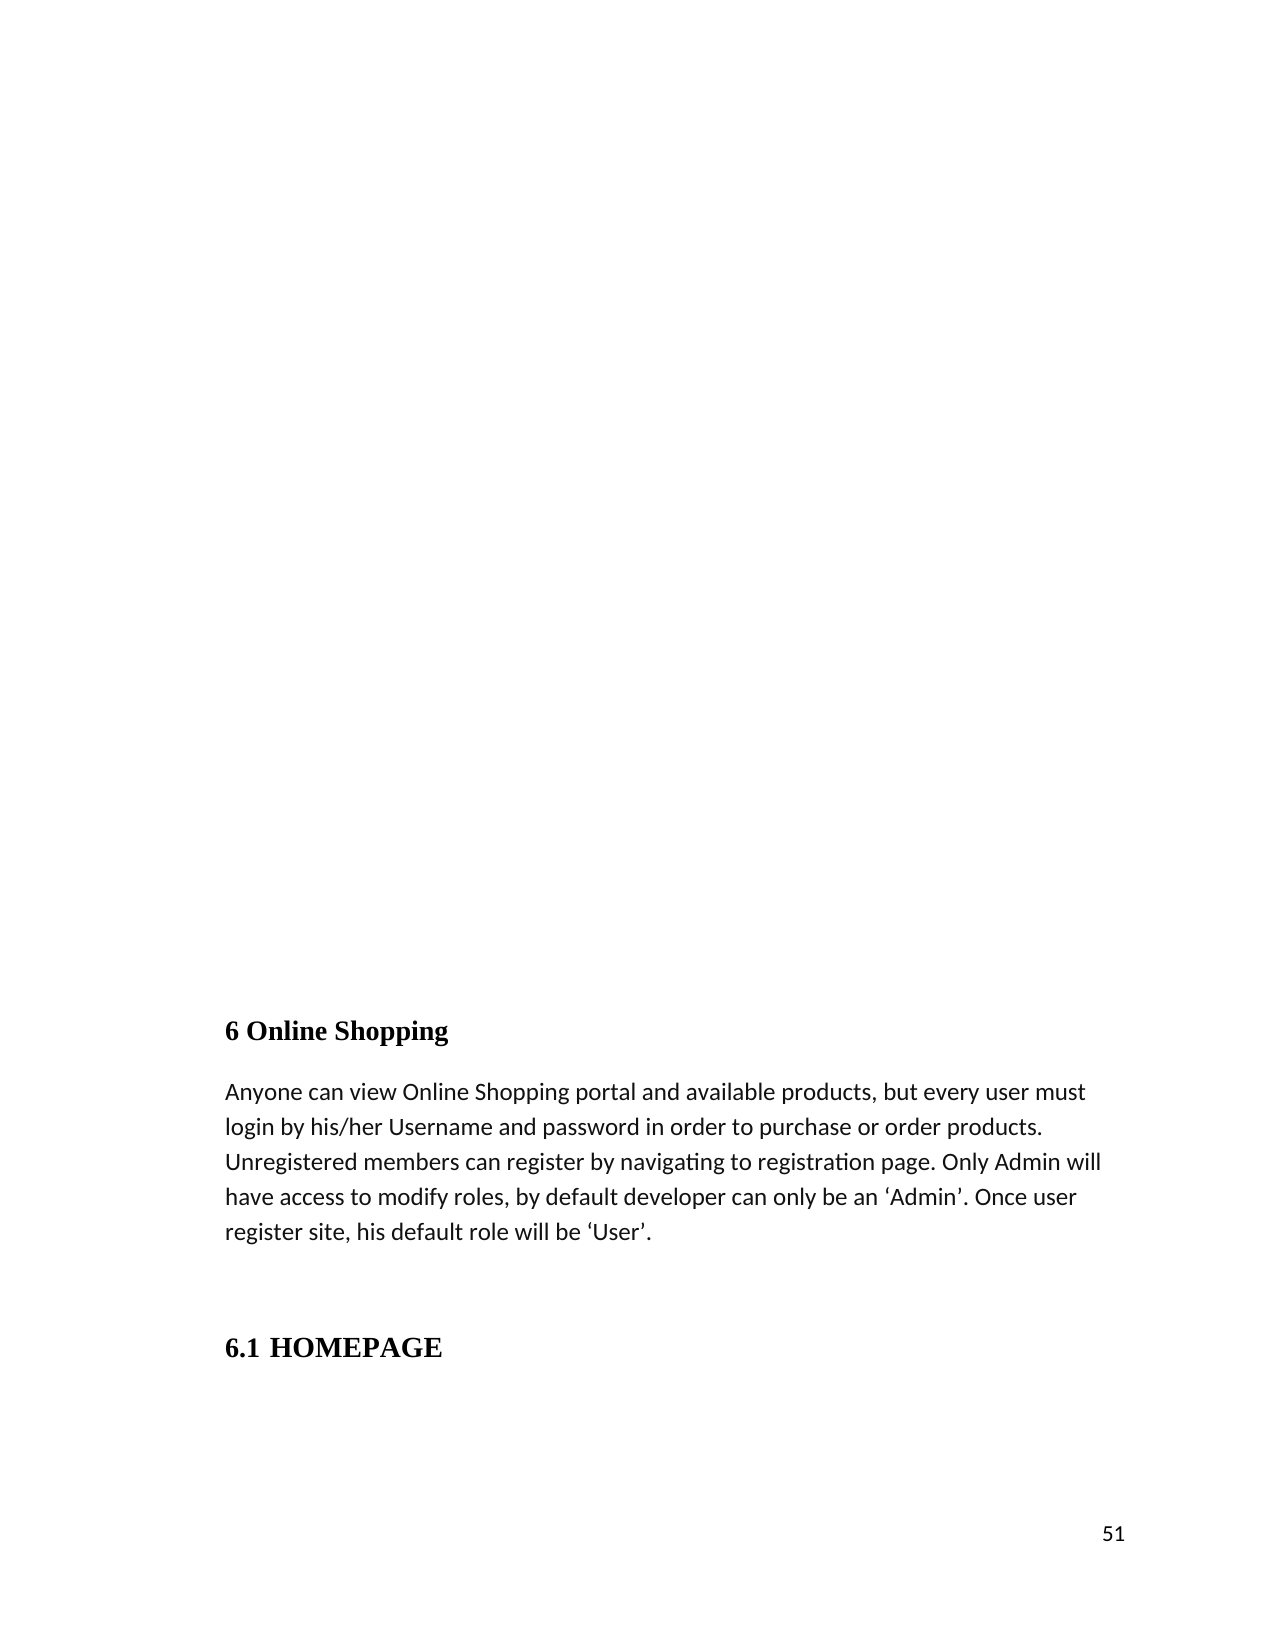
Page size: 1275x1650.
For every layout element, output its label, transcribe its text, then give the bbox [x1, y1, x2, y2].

subtitle HOMEPAGE [225, 1330, 1125, 1363]
text Anyone can view Online Shopping portal and available products, but every user must login by his/her Username and password in order to purchase or order products. Unregistered members can register by navigating to registration page. Only Admin will have access to modify roles, by default developer can only be an ‘Admin’. Once user register site, his default role will be ‘User’. [225, 1076, 1117, 1246]
subtitle 6 Online Shopping [225, 1014, 1125, 1046]
